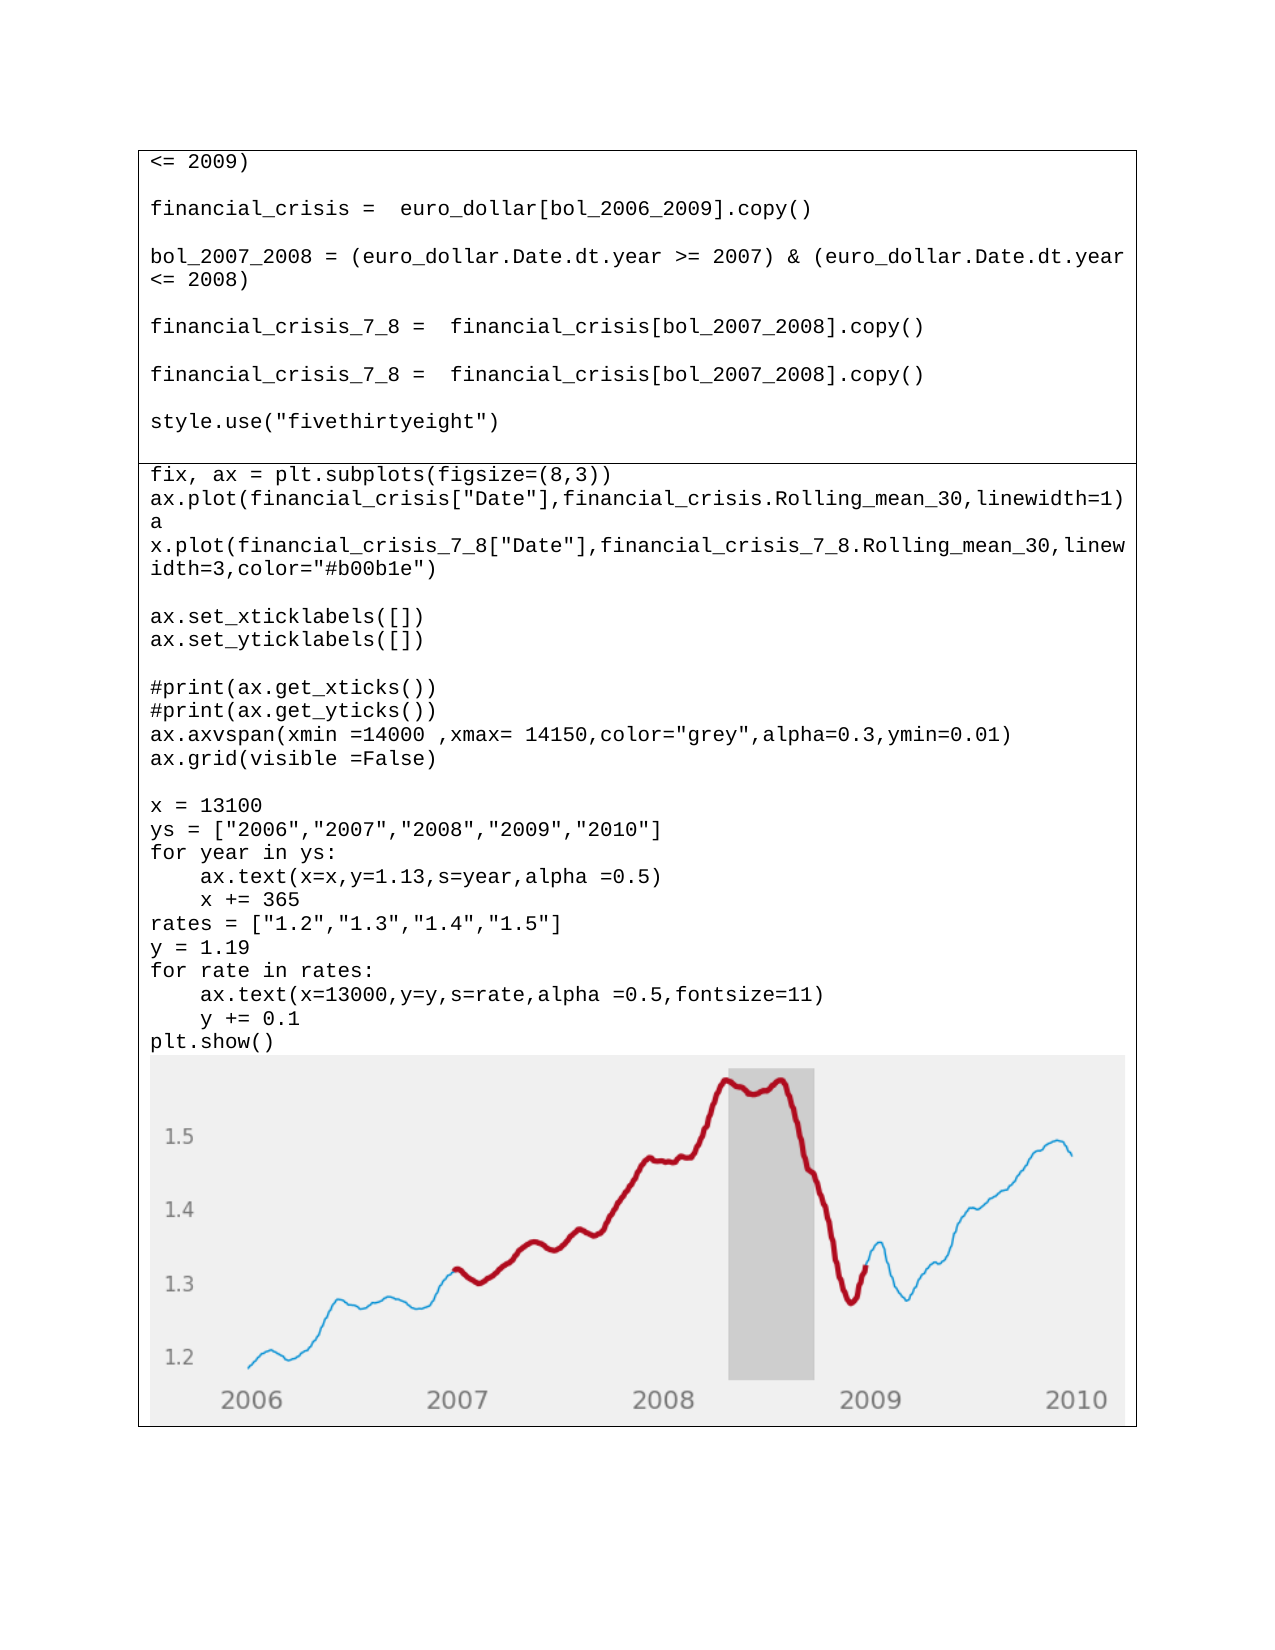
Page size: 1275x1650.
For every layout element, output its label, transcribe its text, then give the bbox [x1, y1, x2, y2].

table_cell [139, 151, 1136, 463]
picture [150, 1055, 1125, 1426]
table_cell fix, ax = plt.subplots(figsize=(8,3)) ax.plot(financial_crisis["Date"],financial_crisis.Rolling_mean_30,linewidth=1) ax.plot(financial_crisis_7_8["Date"],financial_crisis_7_8.Rolling_mean_30,linewidth=3,color="#b00b1e") ax.set_xticklabels([]) ax.set_yticklabels([]) #print(ax.get_xticks()) #print(ax.get_yticks()) ax.axvspan(xmin =14000 ,xmax= 14150,color="grey",alpha=0.3,ymin=0.01) ax.grid(visible =False) x = 13100 ys = ["2006","2007","2008","2009","2010"] for year in ys: ax.text(x=x,y=1.13,s=year,alpha =0.5) x += 365 rates = ["1.2","1.3","1.4","1.5"] y = 1.19 for rate in rates: ax.text(x=13000,y=y,s=rate,alpha =0.5,fontsize=11) y += 0.1 plt.show() [139, 464, 1136, 1426]
